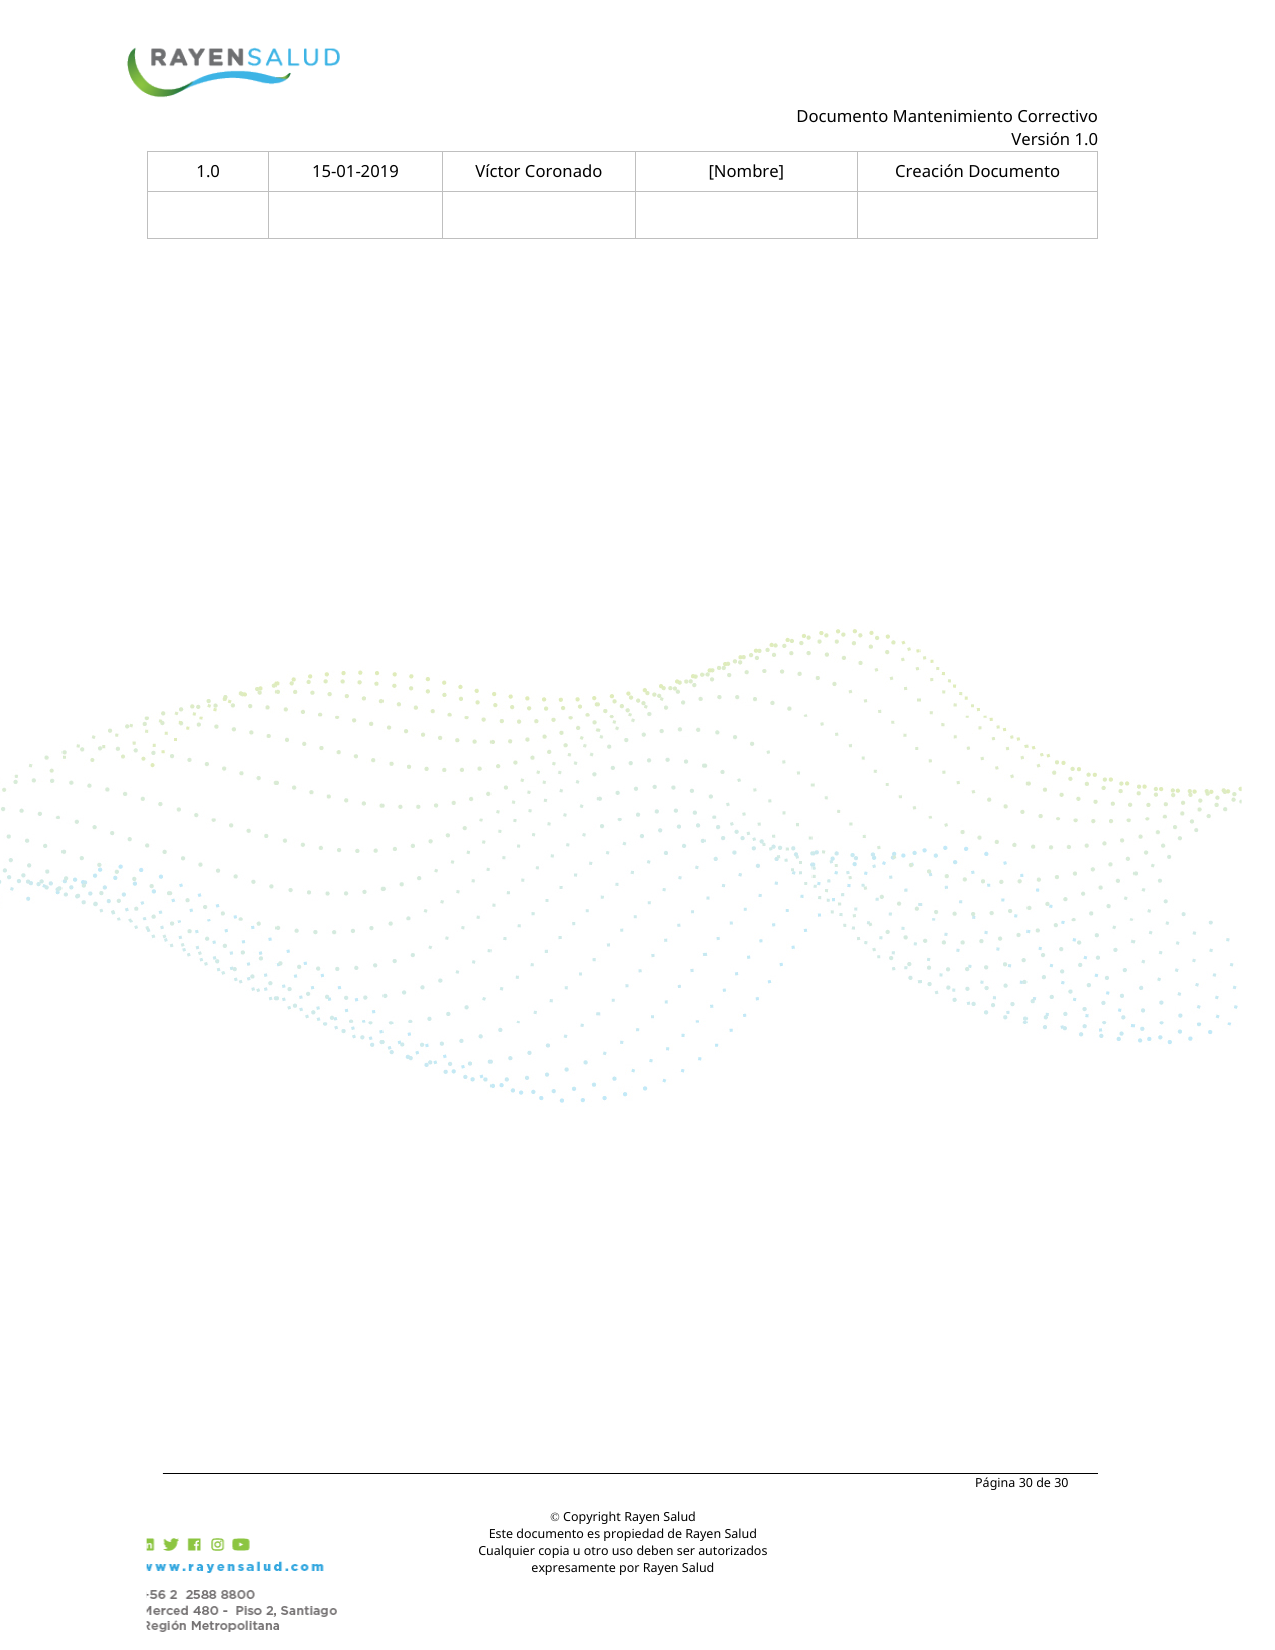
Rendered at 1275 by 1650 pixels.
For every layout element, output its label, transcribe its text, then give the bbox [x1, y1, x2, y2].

picture [0, 615, 1242, 1124]
table_cell [148, 192, 268, 237]
table_cell 1.0 [148, 152, 268, 191]
table_cell [858, 192, 1097, 237]
picture [116, 33, 349, 107]
table_cell [443, 192, 635, 237]
table_cell Creación Documento [858, 152, 1097, 191]
table_cell [636, 192, 857, 237]
table_cell Víctor Coronado [443, 152, 635, 191]
picture [146, 1534, 342, 1633]
table_cell [269, 192, 442, 237]
table_cell [Nombre] [636, 152, 857, 191]
table_cell 15-01-2019 [269, 152, 442, 191]
